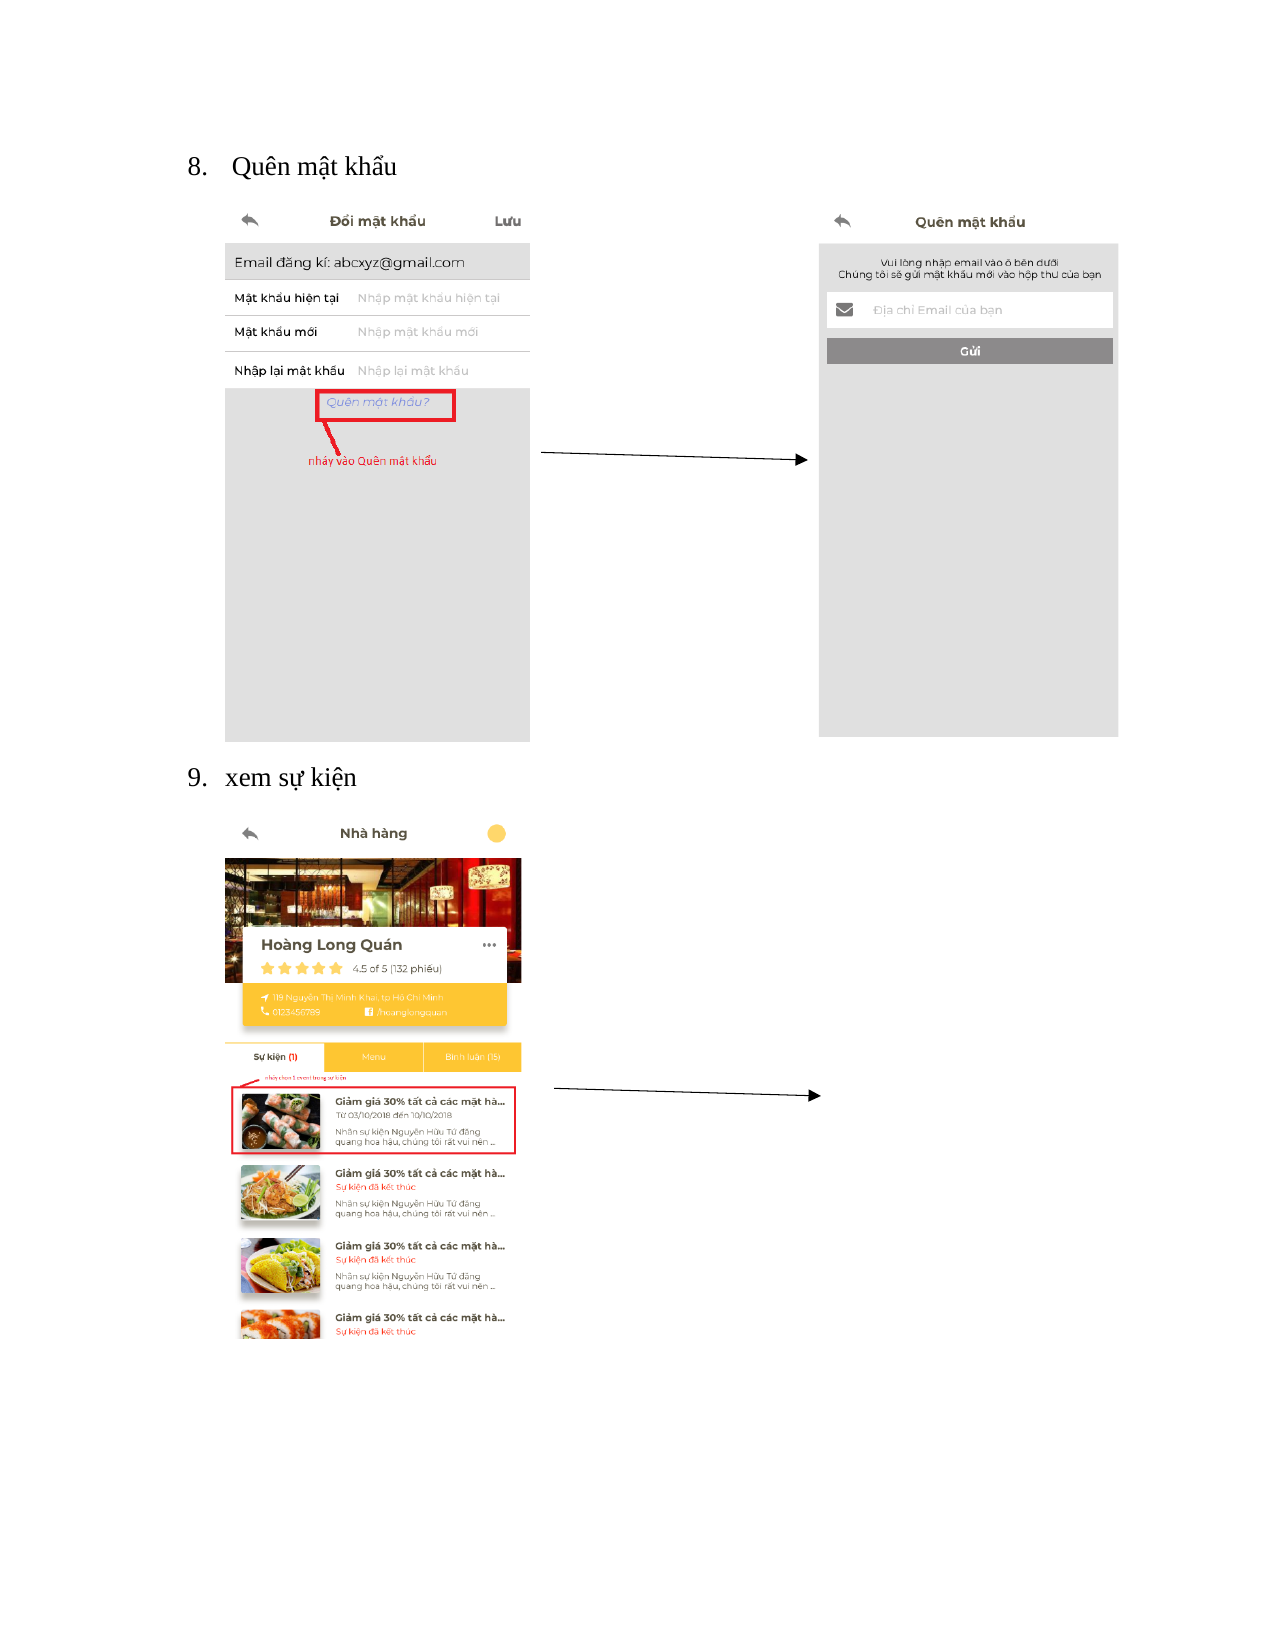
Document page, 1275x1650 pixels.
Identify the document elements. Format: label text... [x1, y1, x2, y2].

picture [225, 200, 530, 742]
picture [818, 201, 1119, 736]
picture [225, 811, 522, 1339]
list xem sự kiện [187, 761, 1125, 792]
list Quên mật khẩu [187, 150, 1125, 181]
